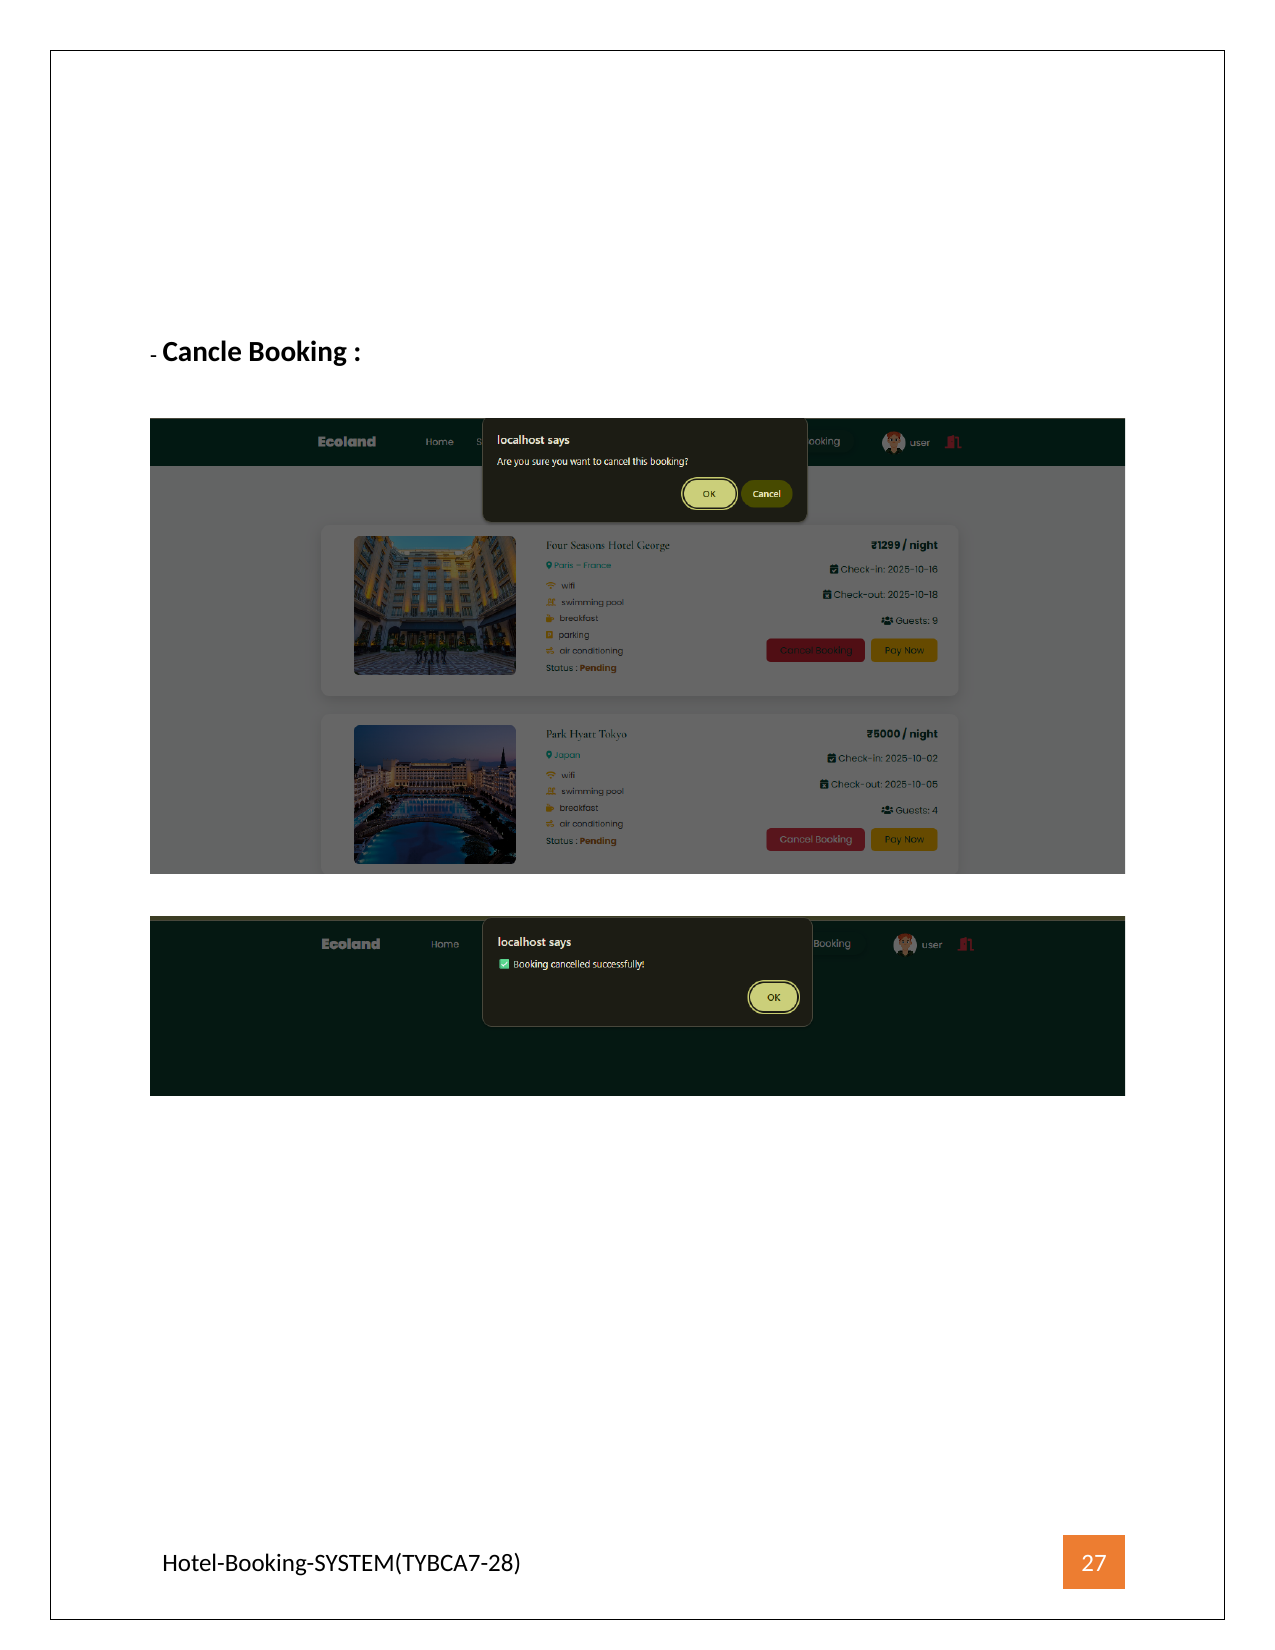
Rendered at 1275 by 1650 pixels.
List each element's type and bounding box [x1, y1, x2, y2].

picture [150, 409, 1125, 866]
picture [150, 1034, 1125, 1493]
